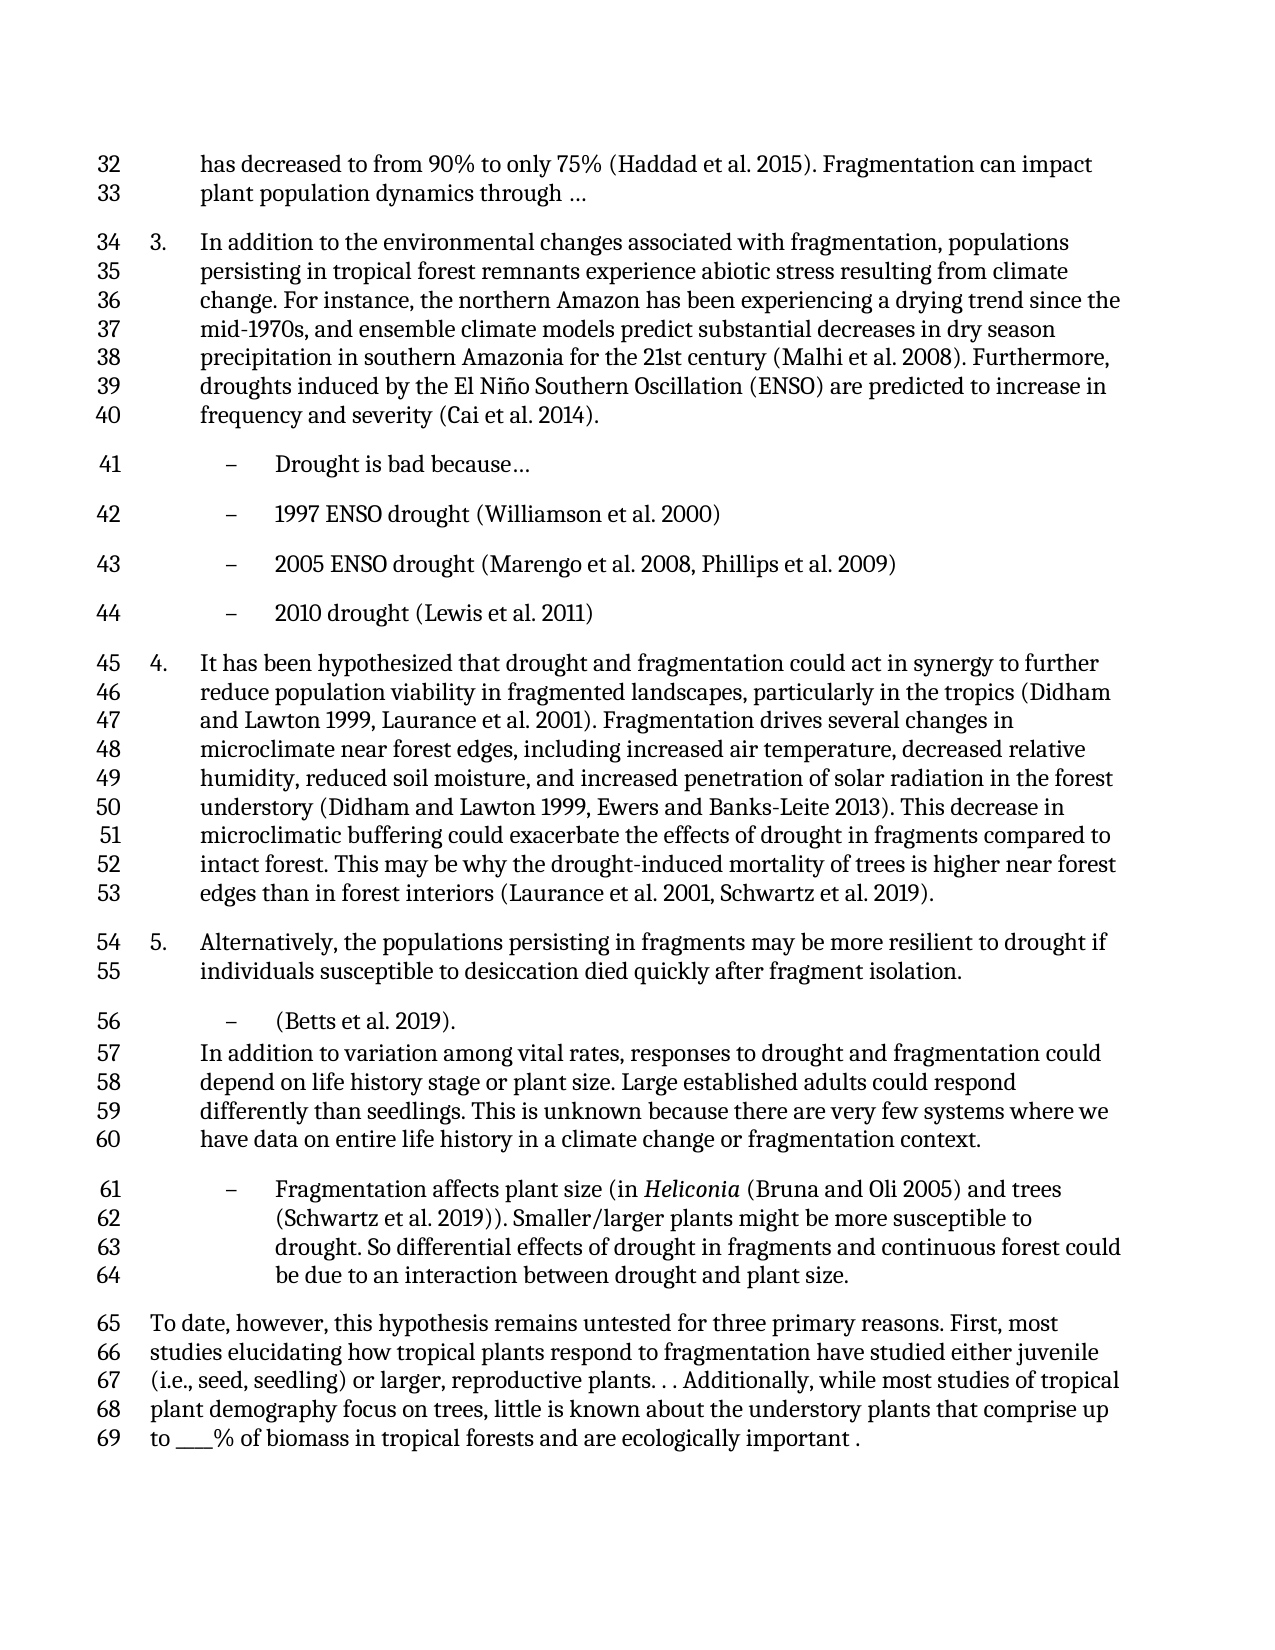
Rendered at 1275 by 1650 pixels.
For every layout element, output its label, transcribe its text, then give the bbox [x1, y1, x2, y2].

list It has been hypothesized that drought and fragmentation could act in synergy to further reduce population viability in fragmented landscapes, particularly in the tropics (Didham and Lawton 1999, Laurance et al. 2001). Fragmentation drives several changes in microclimate near forest edges, including increased air temperature, decreased relative humidity, reduced soil moisture, and increased penetration of solar radiation in the forest understory (Didham and Lawton 1999, Ewers and Banks-Leite 2013). This decrease in microclimatic buffering could exacerbate the effects of drought in fragments compared to intact forest. This may be why the drought-induced mortality of trees is higher near forest edges than in forest interiors (Laurance et al. 2001, Schwartz et al. 2019). [150, 649, 1125, 907]
list 2010 drought (Lewis et al. 2011) [225, 599, 1125, 628]
list In addition to the environmental changes associated with fragmentation, populations persisting in tropical forest remnants experience abiotic stress resulting from climate change. For instance, the northern Amazon has been experiencing a drying trend since the mid-1970s, and ensemble climate models predict substantial decreases in dry season precipitation in southern Amazonia for the 21st century (Malhi et al. 2008). Furthermore, droughts induced by the El Niño Southern Oscillation (ENSO) are predicted to increase in frequency and severity (Cai et al. 2014). [150, 228, 1125, 429]
list Drought is bad because… [225, 450, 1125, 479]
list In addition to variation among vital rates, responses to drought and fragmentation could depend on life history stage or plant size. Large established adults could respond differently than seedlings. This is unknown because there are very few systems where we have data on entire life history in a climate change or fragmentation context. [150, 1039, 1125, 1154]
list (Betts et al. 2019). [225, 1007, 1125, 1035]
text To date, however, this hypothesis remains untested for three primary reasons. First, most studies elucidating how tropical plants respond to fragmentation have studied either juvenile (i.e., seed, seedling) or larger, reproductive plants. . . Additionally, while most studies of tropical plant demography focus on trees, little is known about the understory plants that comprise up to ____% of biomass in tropical forests and are ecologically important . [150, 1309, 1125, 1452]
list 1997 ENSO drought (Williamson et al. 2000) [225, 500, 1125, 529]
list Alternatively, the populations persisting in fragments may be more resilient to drought if individuals susceptible to desiccation died quickly after fragment isolation. [150, 928, 1125, 986]
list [150, 150, 1125, 207]
list Fragmentation affects plant size (in Heliconia (Bruna and Oli 2005) and trees (Schwartz et al. 2019)). Smaller/larger plants might be more susceptible to drought. So differential effects of drought in fragments and continuous forest could be due to an interaction between drought and plant size. [225, 1175, 1125, 1290]
list 2005 ENSO drought (Marengo et al. 2008, Phillips et al. 2009) [225, 549, 1125, 578]
